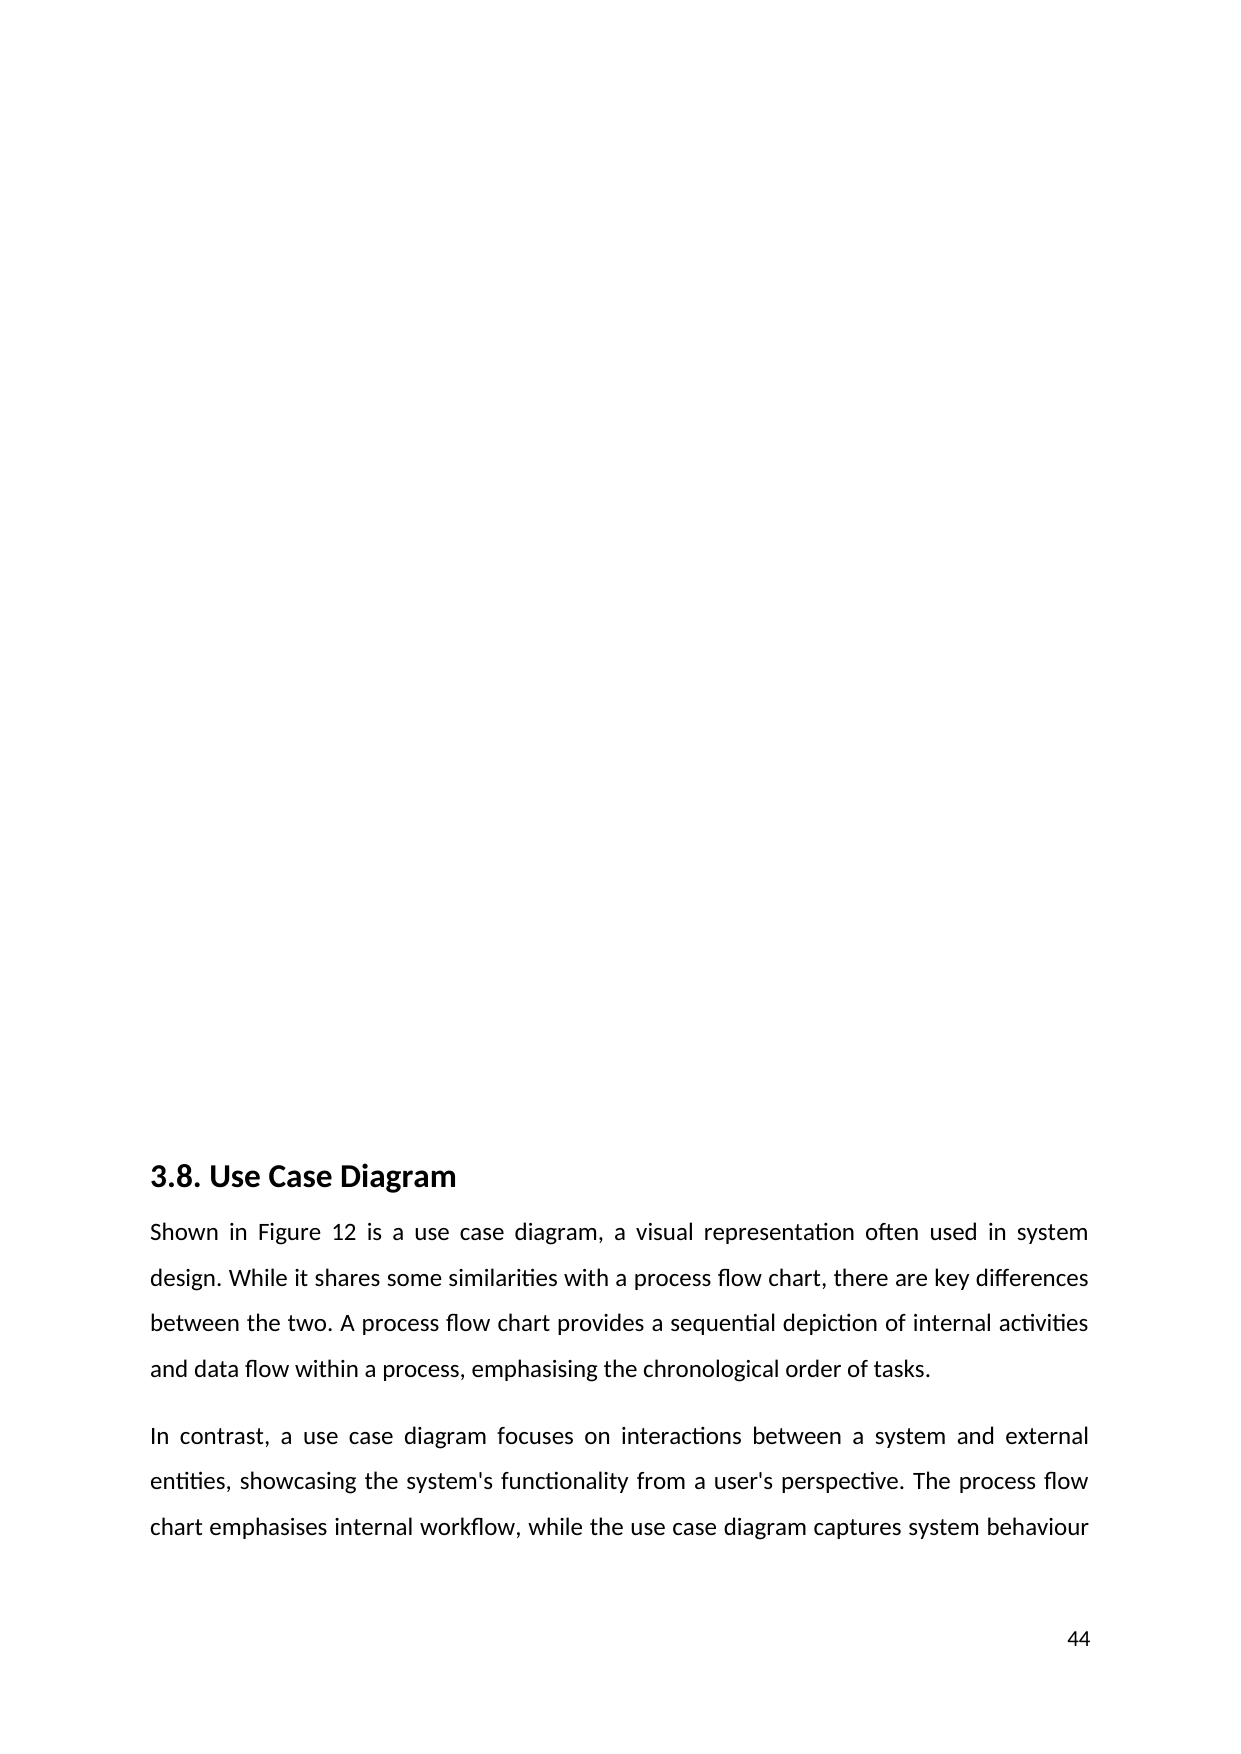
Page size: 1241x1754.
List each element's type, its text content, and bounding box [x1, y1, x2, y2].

text Shown in Figure 12 is a use case diagram, a visual representation often used in system design. While it shares some similarities with a process flow chart, there are key differences between the two. A process flow chart provides a sequential depiction of internal activities and data flow within a process, emphasising the chronological order of tasks. [150, 1216, 1090, 1384]
subtitle 3.8. Use Case Diagram [150, 1155, 1090, 1196]
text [150, 1420, 1090, 1542]
